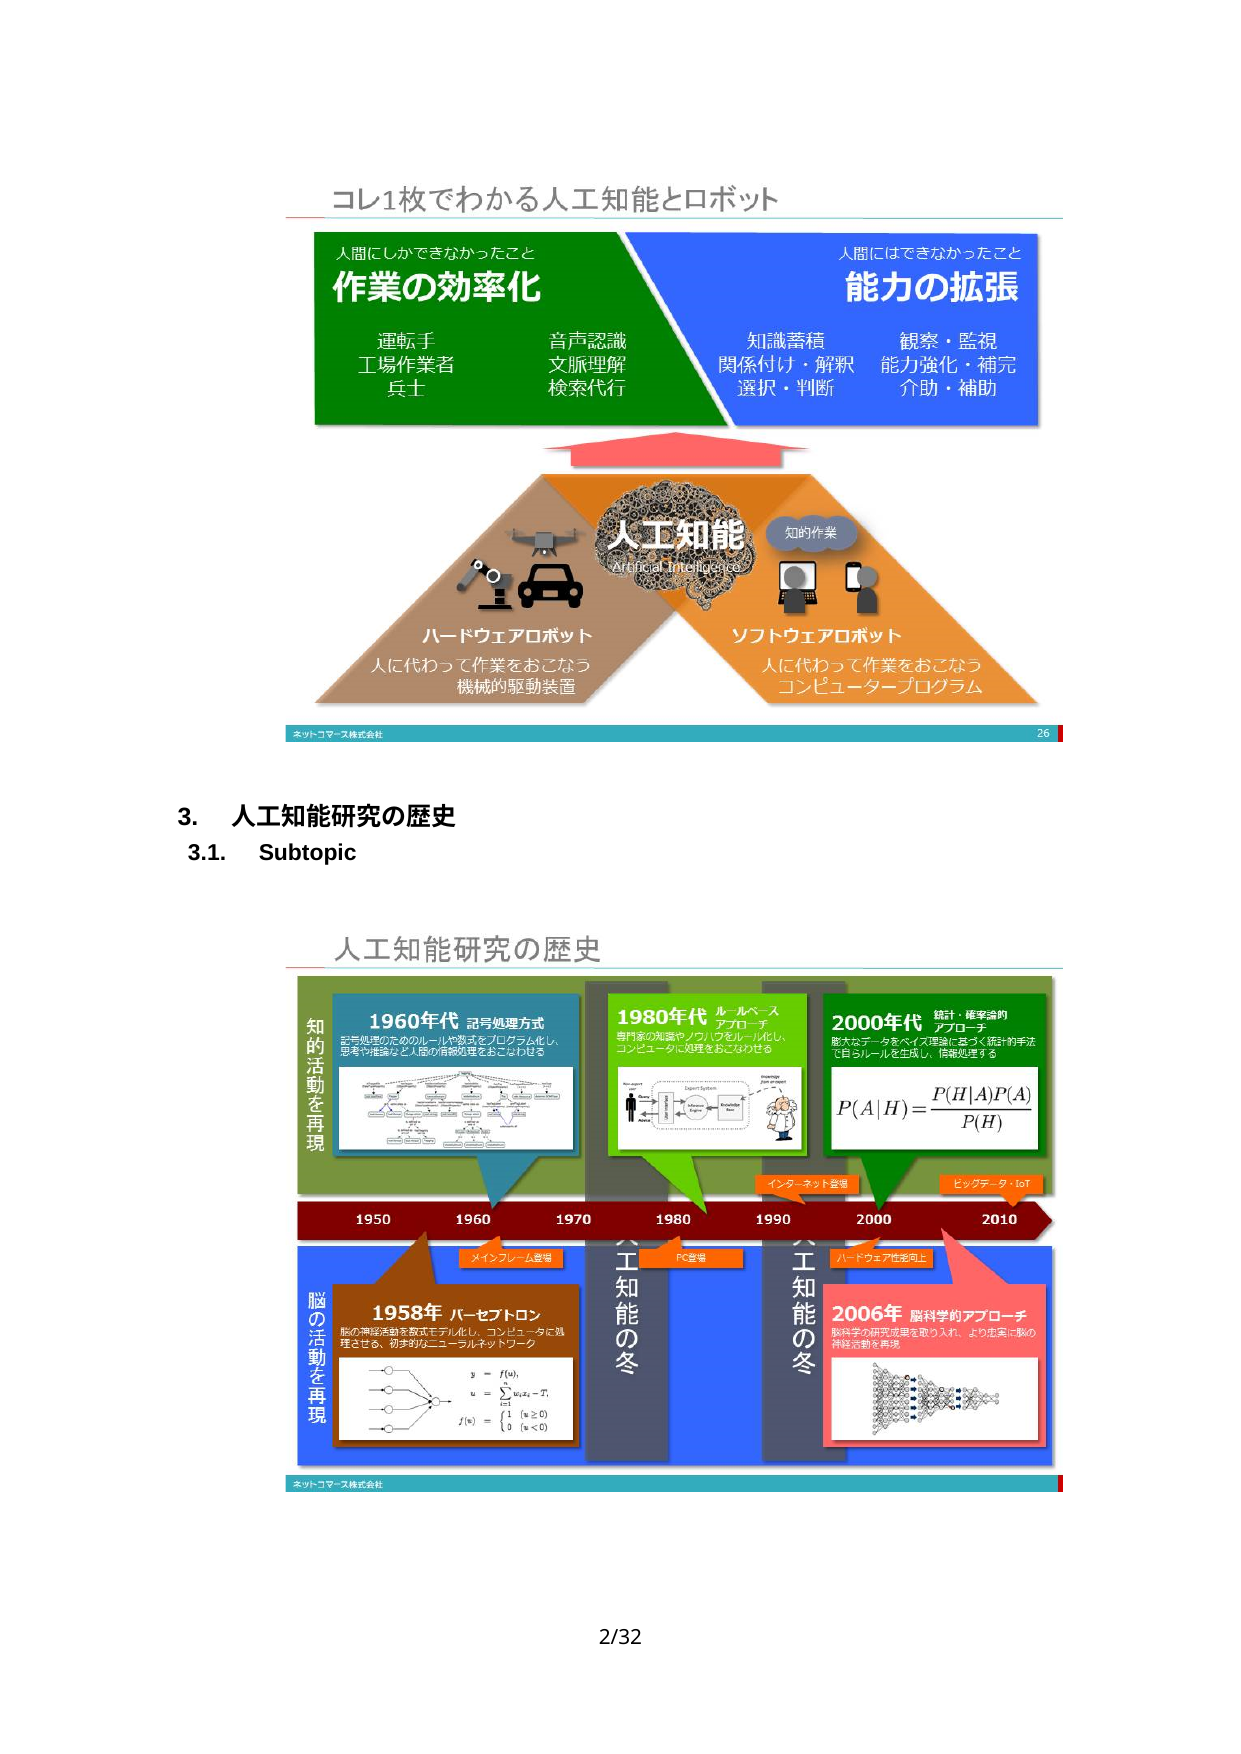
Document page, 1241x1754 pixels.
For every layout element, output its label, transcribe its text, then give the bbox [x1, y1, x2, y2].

picture [285, 158, 1063, 742]
subtitle Subtopic [188, 833, 1053, 871]
subtitle 人工知能研究の歴史 [177, 796, 1063, 833]
picture [285, 908, 1063, 1492]
